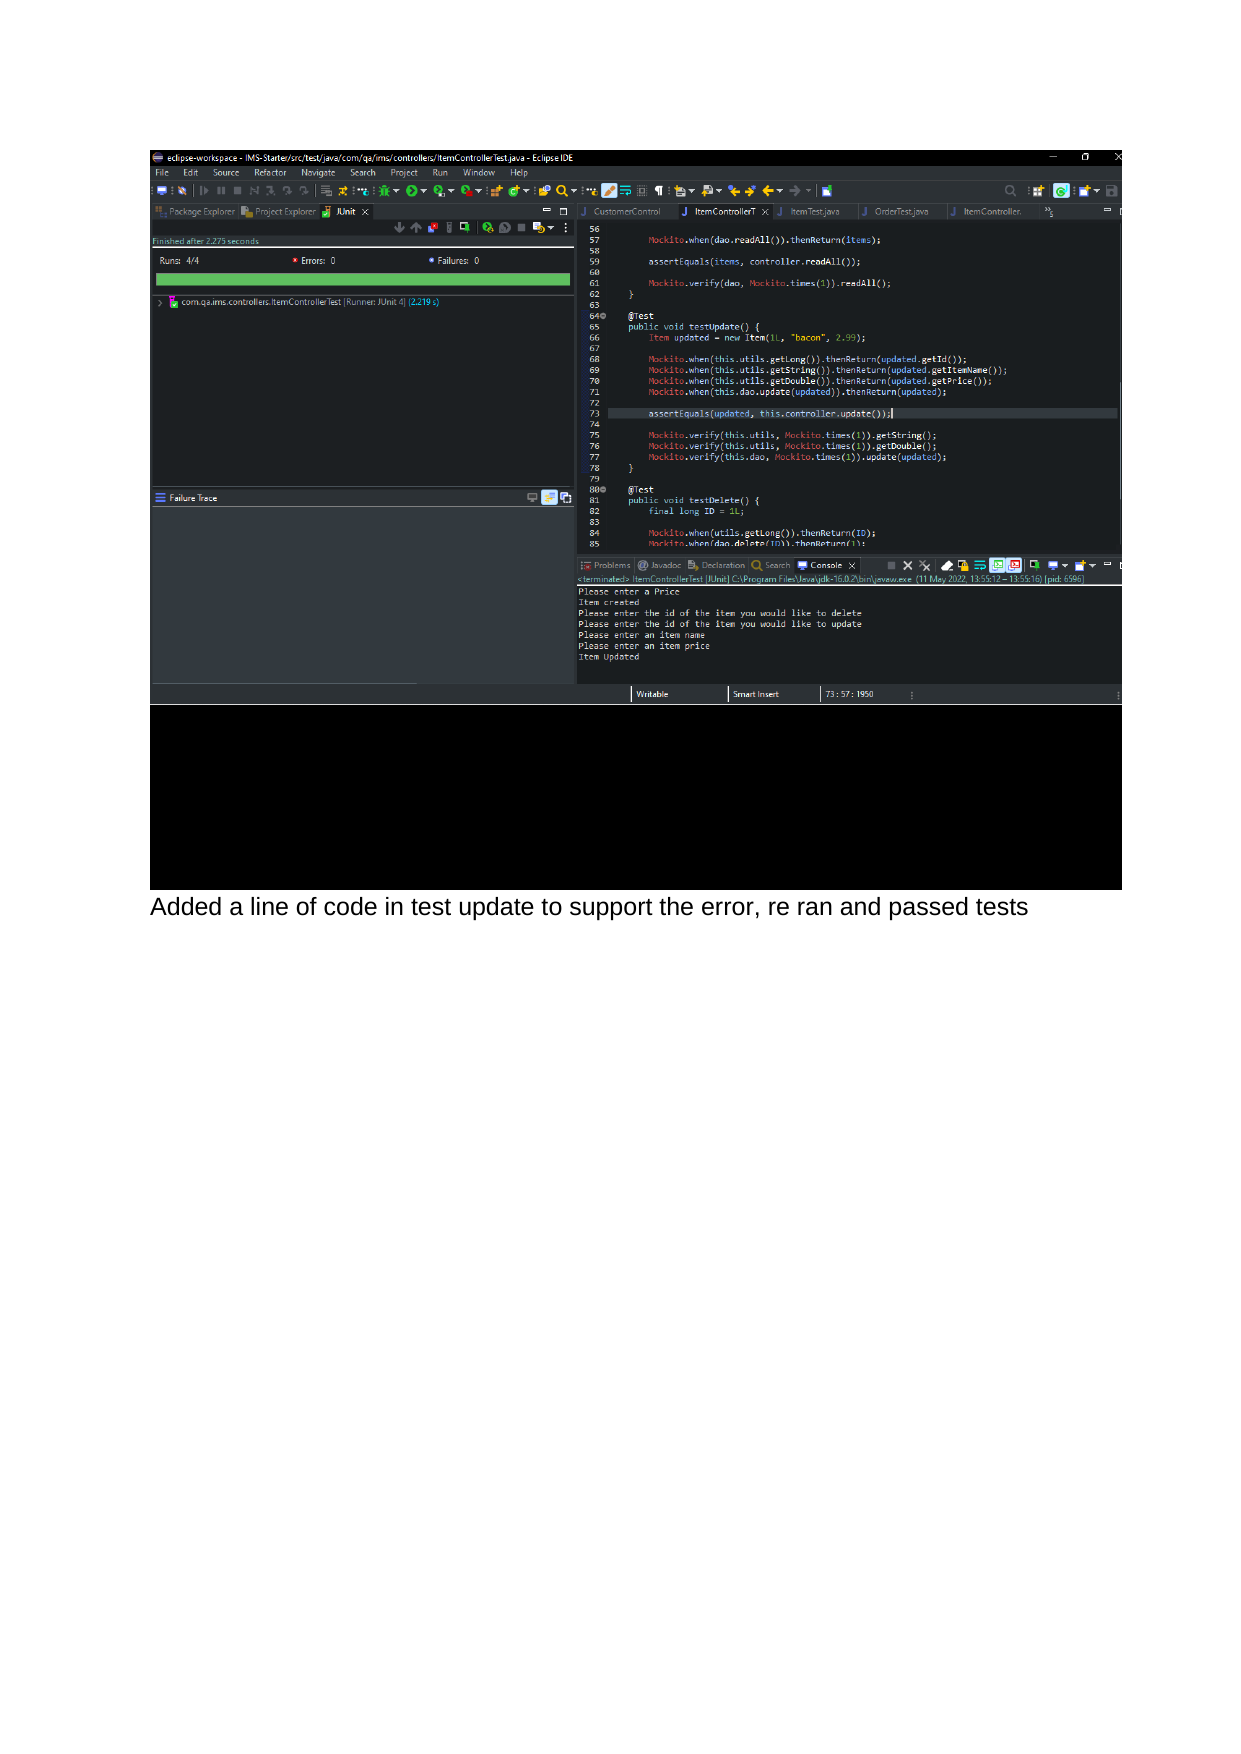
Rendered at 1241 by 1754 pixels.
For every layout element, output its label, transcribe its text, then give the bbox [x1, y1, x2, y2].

text Added a line of code in test update to support the error, re ran and passed tests customerDAO passed testing [150, 890, 1090, 921]
picture [150, 150, 1122, 890]
